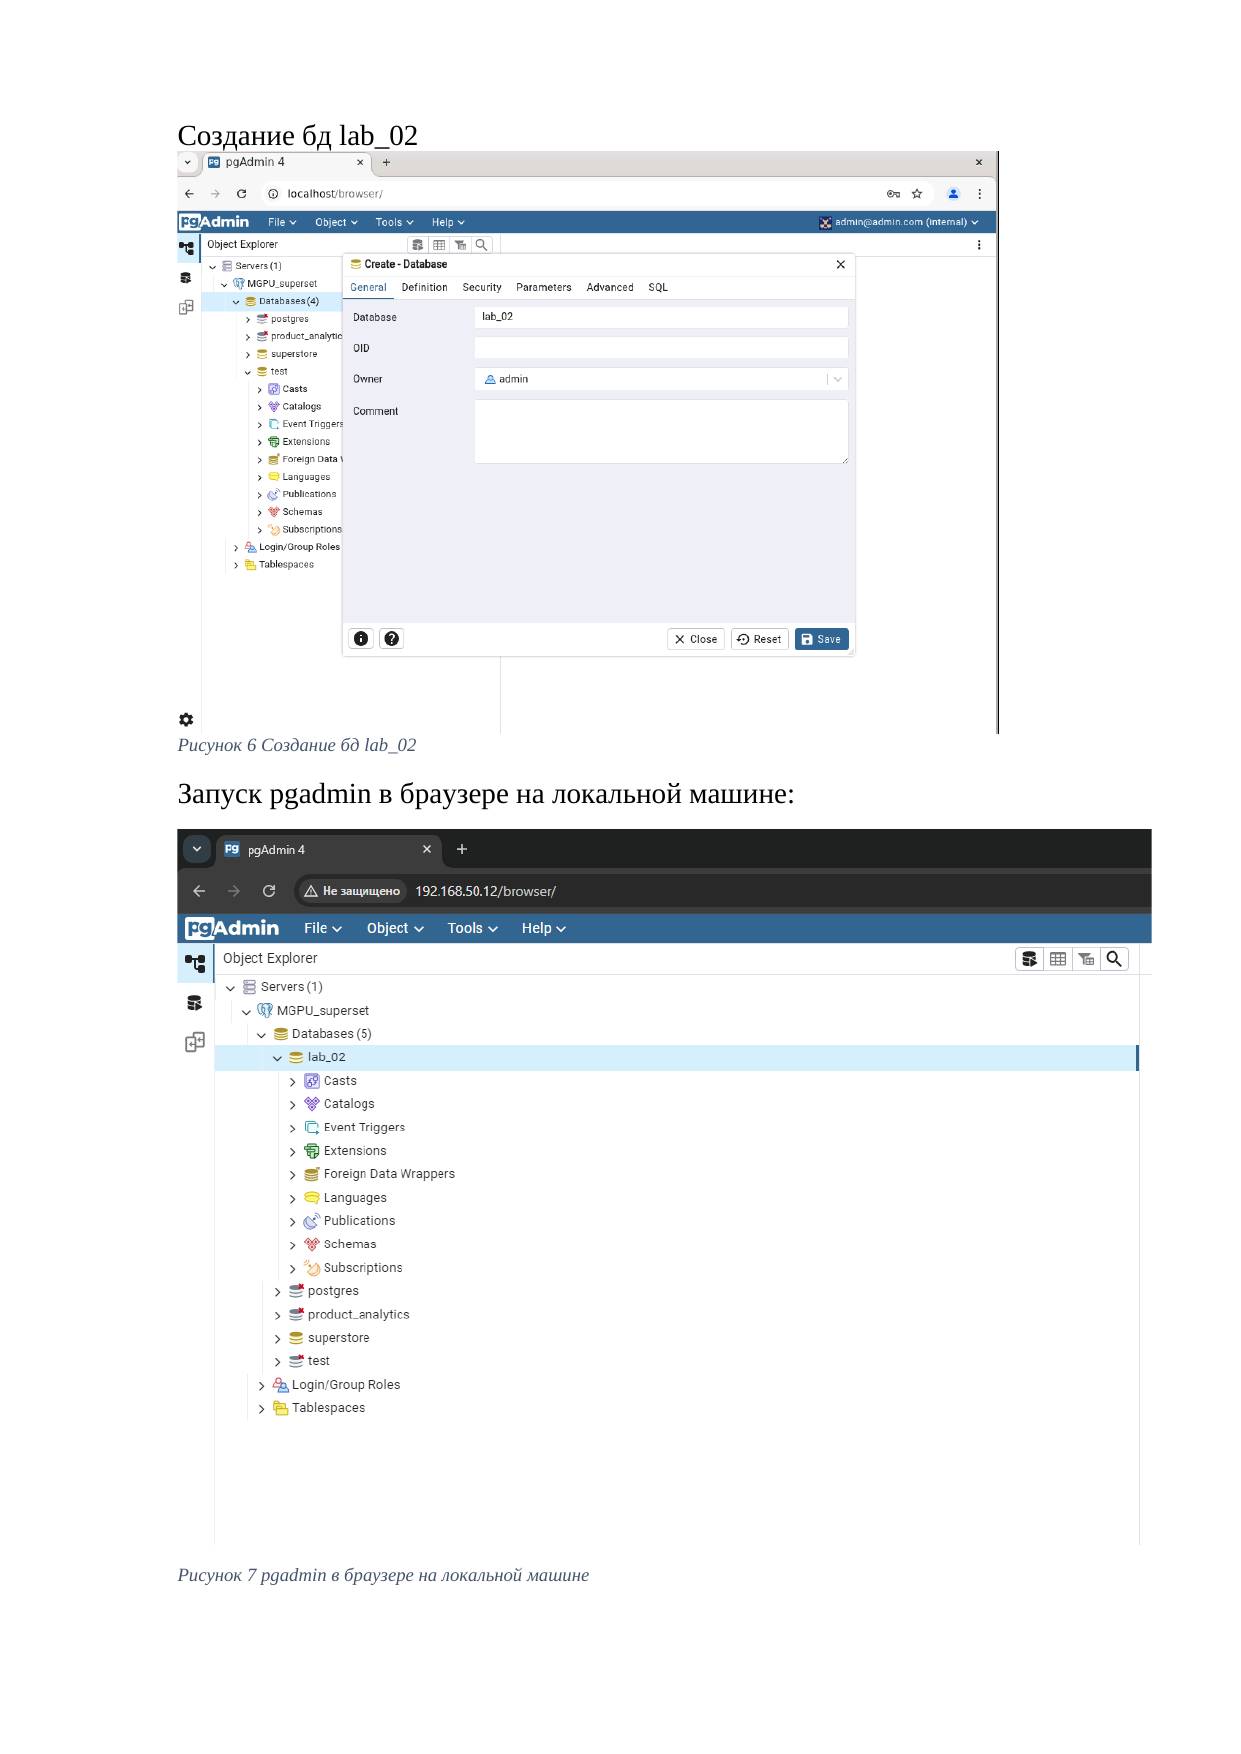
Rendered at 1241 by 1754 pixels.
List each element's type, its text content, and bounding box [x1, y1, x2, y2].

text Создание бд lab_02 [177, 118, 1152, 152]
picture [177, 829, 1152, 1545]
picture [177, 151, 1000, 734]
text Рисунок 6 Создание бд lab_02 [177, 734, 1152, 756]
text Запуск pgadmin в браузере на локальной машине: [177, 776, 1152, 810]
text Рисунок 7 pgadmin в браузере на локальной машине [177, 1564, 1152, 1586]
